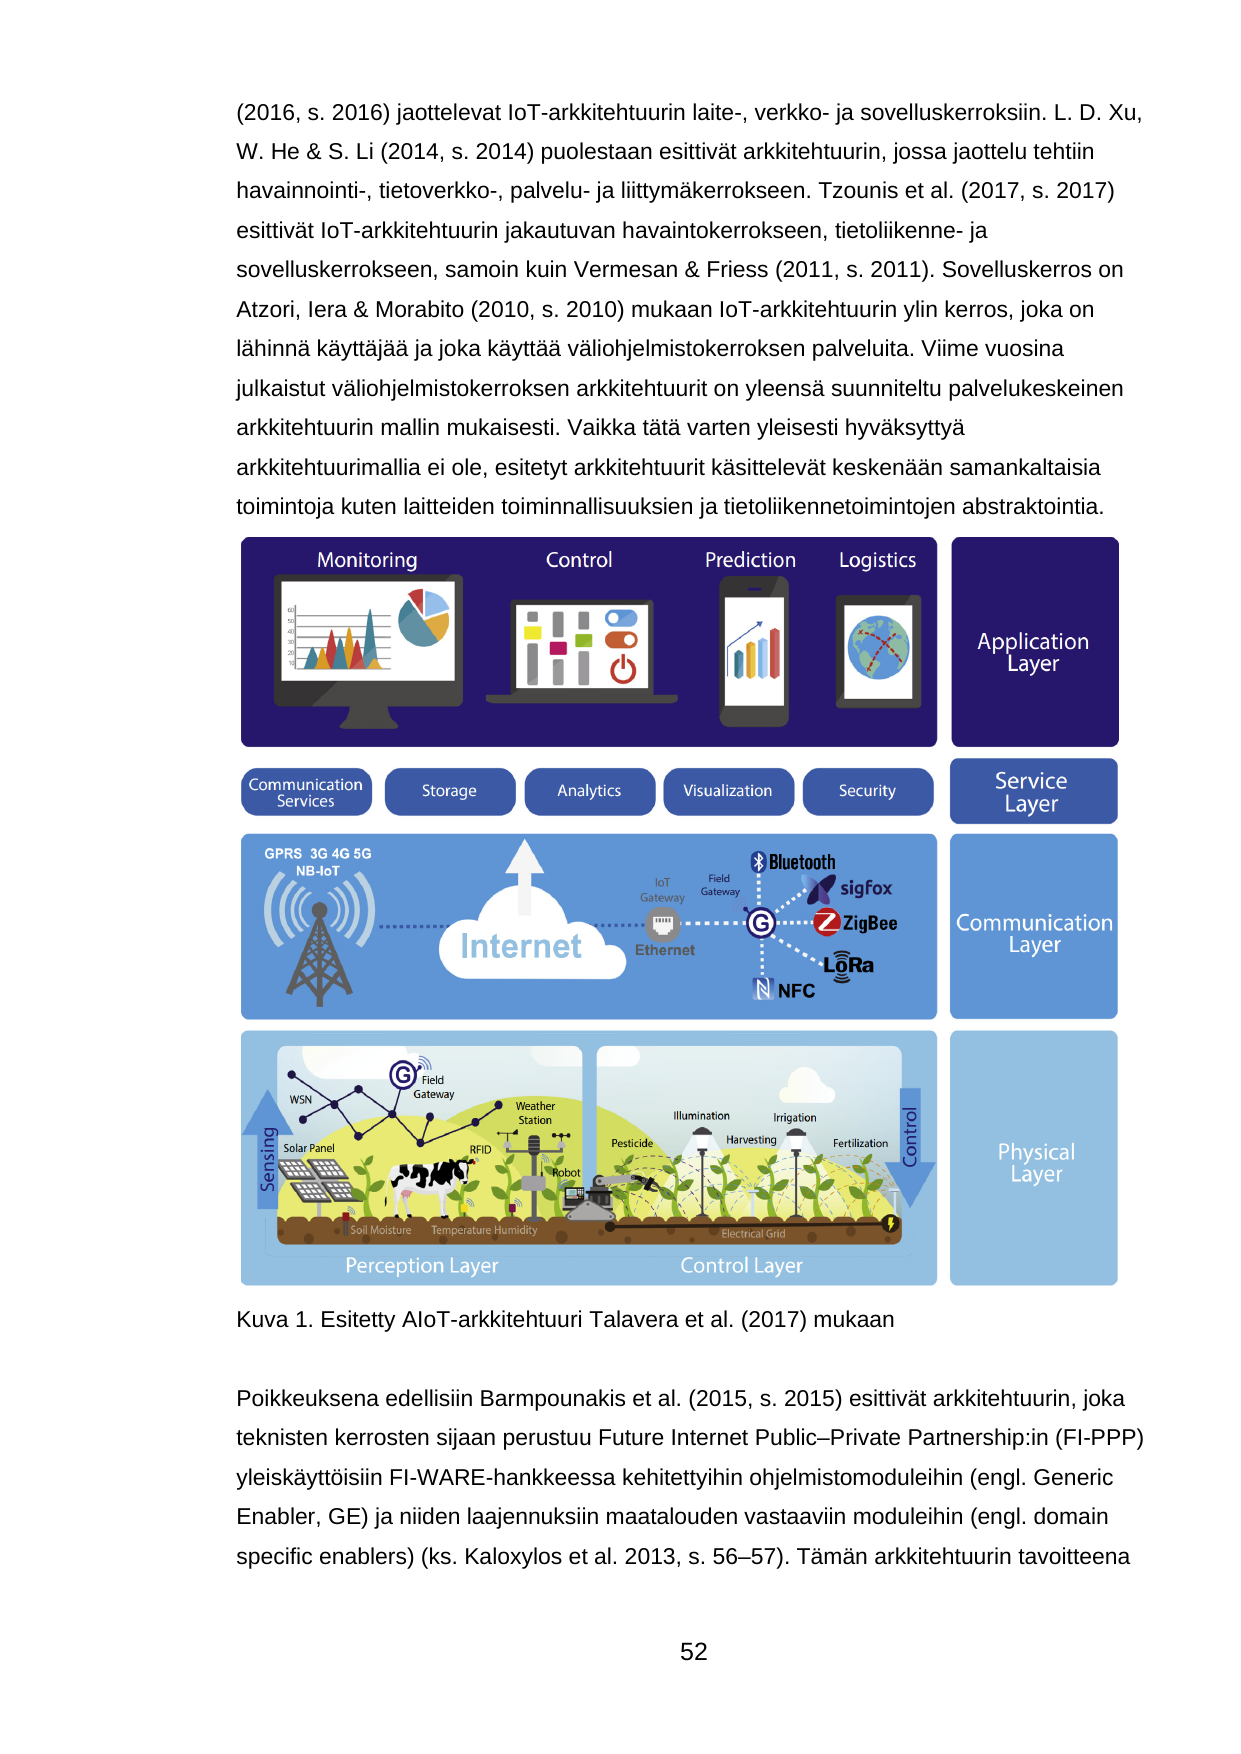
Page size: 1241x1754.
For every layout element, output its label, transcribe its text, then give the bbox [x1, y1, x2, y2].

picture [236, 532, 1123, 1293]
text Kuva 1. Esitetty AIoT-arkkitehtuuri Talavera et al. (2017) mukaan [236, 1306, 1152, 1332]
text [236, 98, 1152, 520]
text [236, 1385, 1152, 1569]
